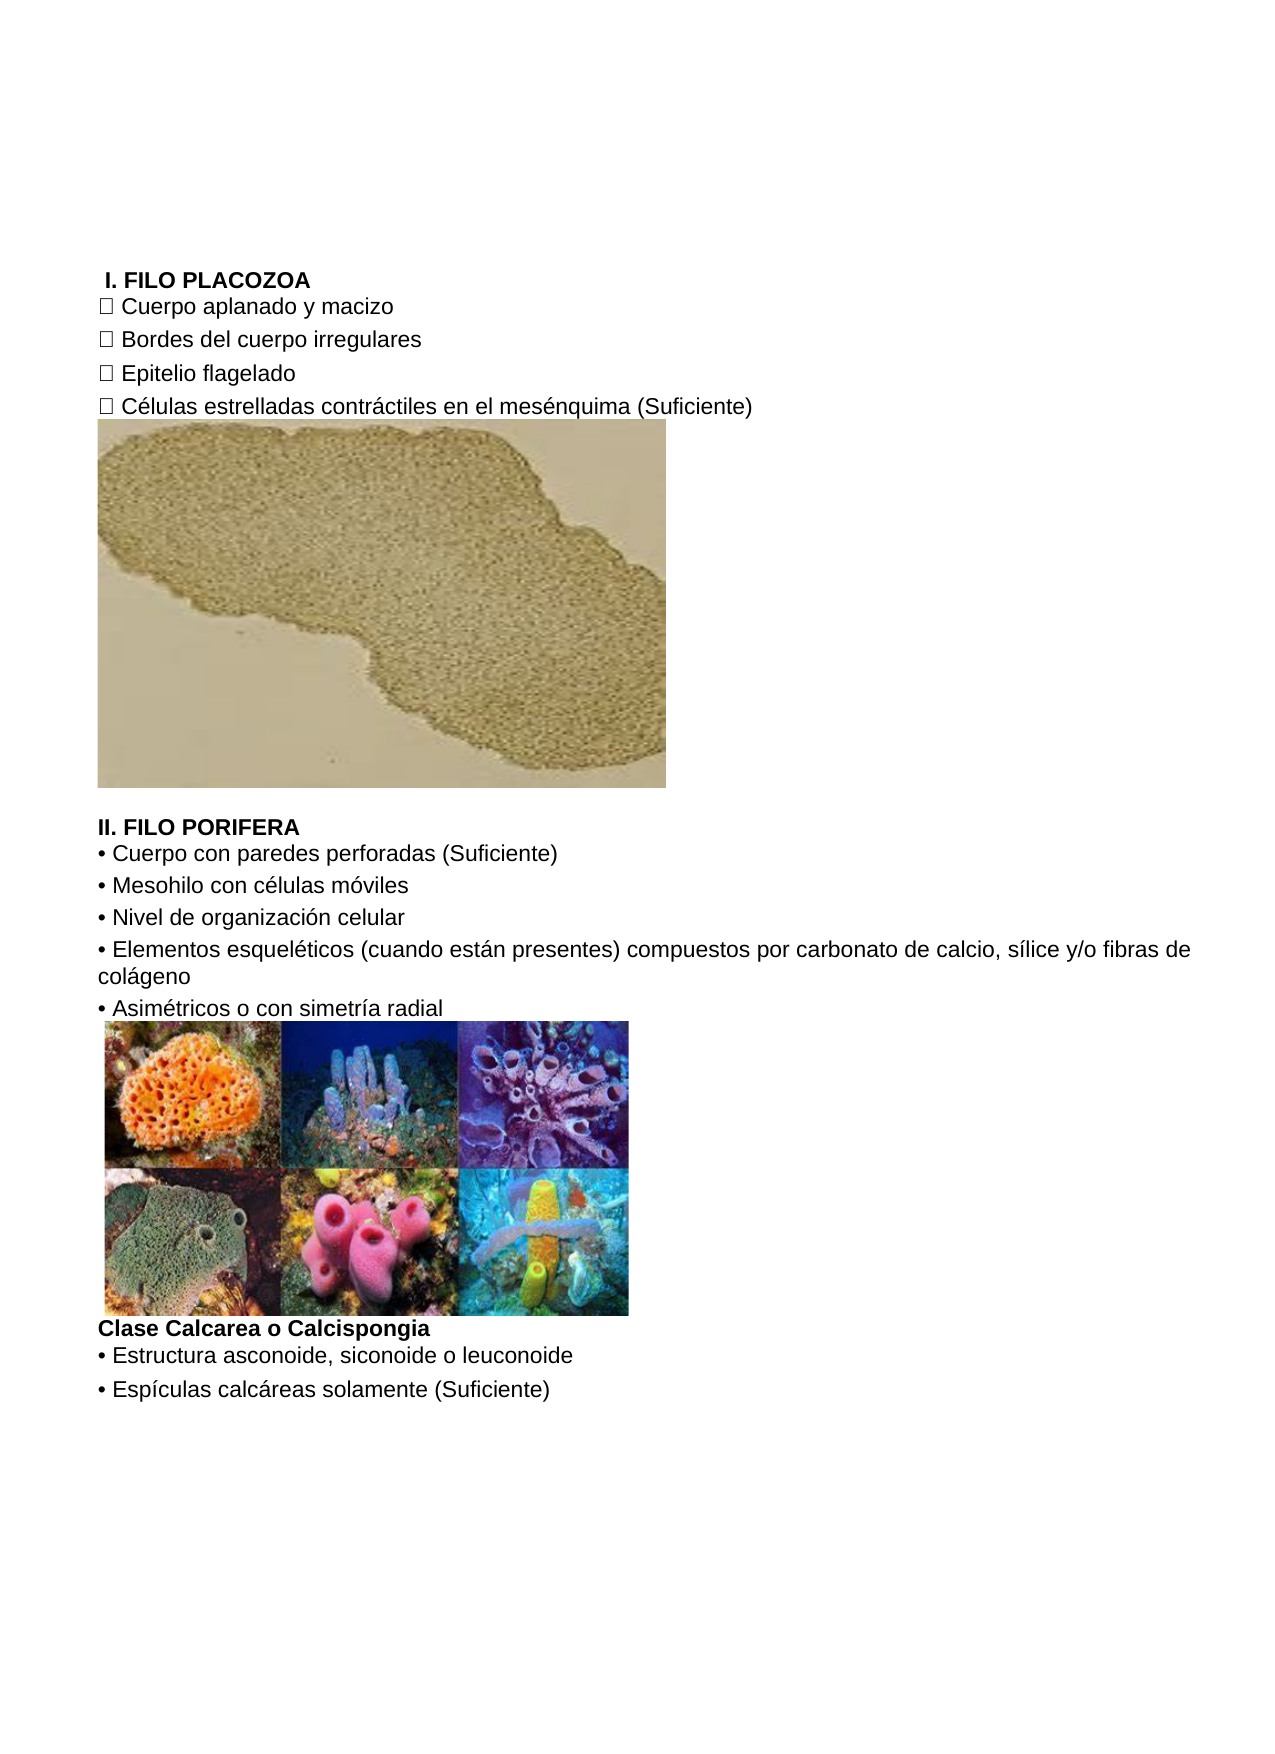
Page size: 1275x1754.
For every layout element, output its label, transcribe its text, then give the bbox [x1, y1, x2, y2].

text Clase Calcarea o Calcispongia [98, 1315, 1249, 1342]
text • Asimétricos o con simetría radial [98, 995, 1249, 1021]
text • Elementos esqueléticos (cuando están presentes) compuestos por carbonato de calcio, sílice y/o fibras de colágeno [98, 936, 1249, 989]
text  Células estrelladas contráctiles en el mesénquima (Suficiente) [98, 393, 1249, 419]
text • Cuerpo con paredes perforadas (Suficiente) [98, 840, 1249, 866]
picture [104, 1021, 629, 1316]
picture [97, 419, 666, 788]
text I. FILO PLACOZOA [98, 267, 1249, 293]
text • Nivel de organización celular [98, 904, 1249, 931]
text  Epitelio flagelado [98, 360, 1249, 386]
text  Bordes del cuerpo irregulares [98, 326, 1249, 353]
text II. FILO PORIFERA [98, 814, 1249, 840]
text • Estructura asconoide, siconoide o leuconoide [98, 1342, 1249, 1368]
text • Mesohilo con células móviles [98, 872, 1249, 898]
text  Cuerpo aplanado y macizo [98, 293, 1249, 319]
text • Espículas calcáreas solamente (Suficiente) [98, 1376, 1249, 1403]
